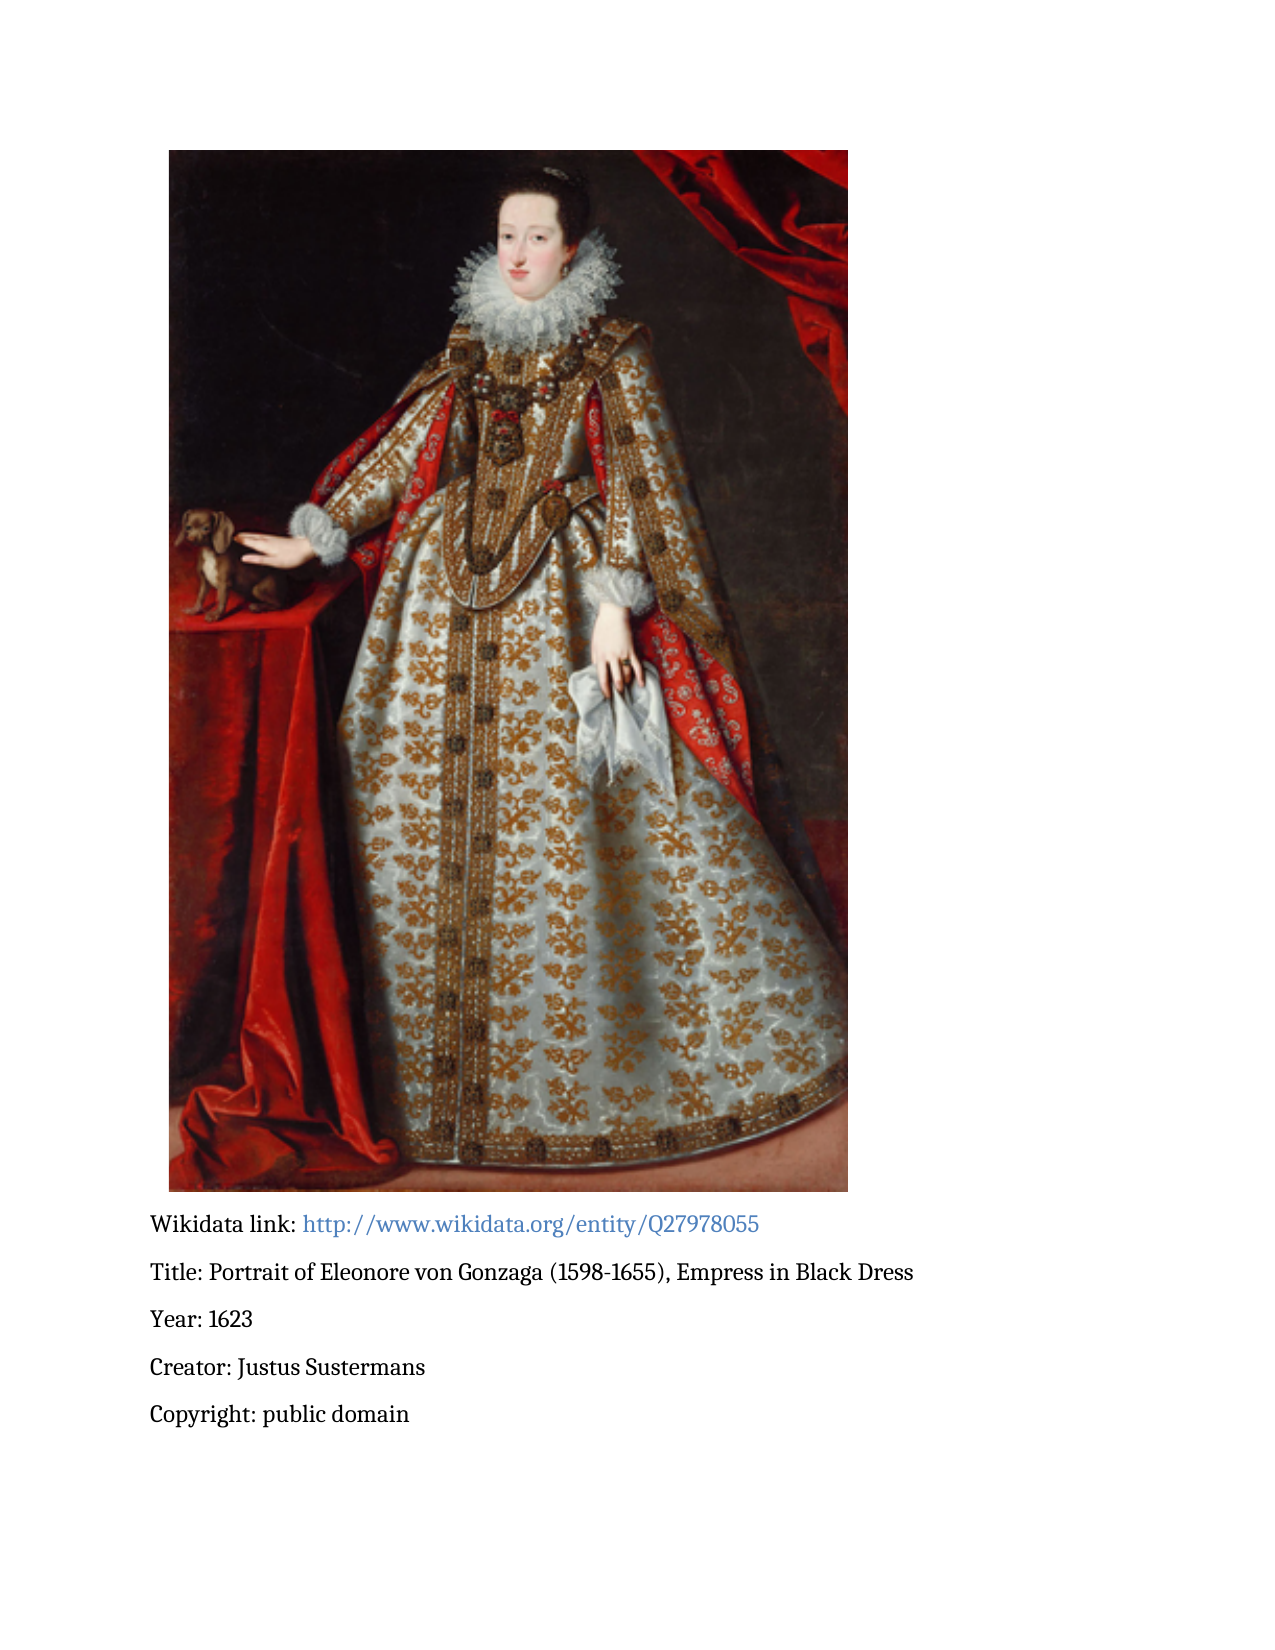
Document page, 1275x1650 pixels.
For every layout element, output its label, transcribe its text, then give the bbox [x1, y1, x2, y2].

text Year: 1623 [150, 1305, 1125, 1334]
text Wikidata link: http://www.wikidata.org/entity/Q27978055 [150, 1210, 1125, 1239]
text Copyright: public domain [150, 1400, 1125, 1429]
text Title: Portrait of Eleonore von Gonzaga (1598-1655), Empress in Black Dress [150, 1258, 1125, 1287]
picture [168, 150, 848, 1192]
text Creator: Justus Sustermans [150, 1353, 1125, 1382]
